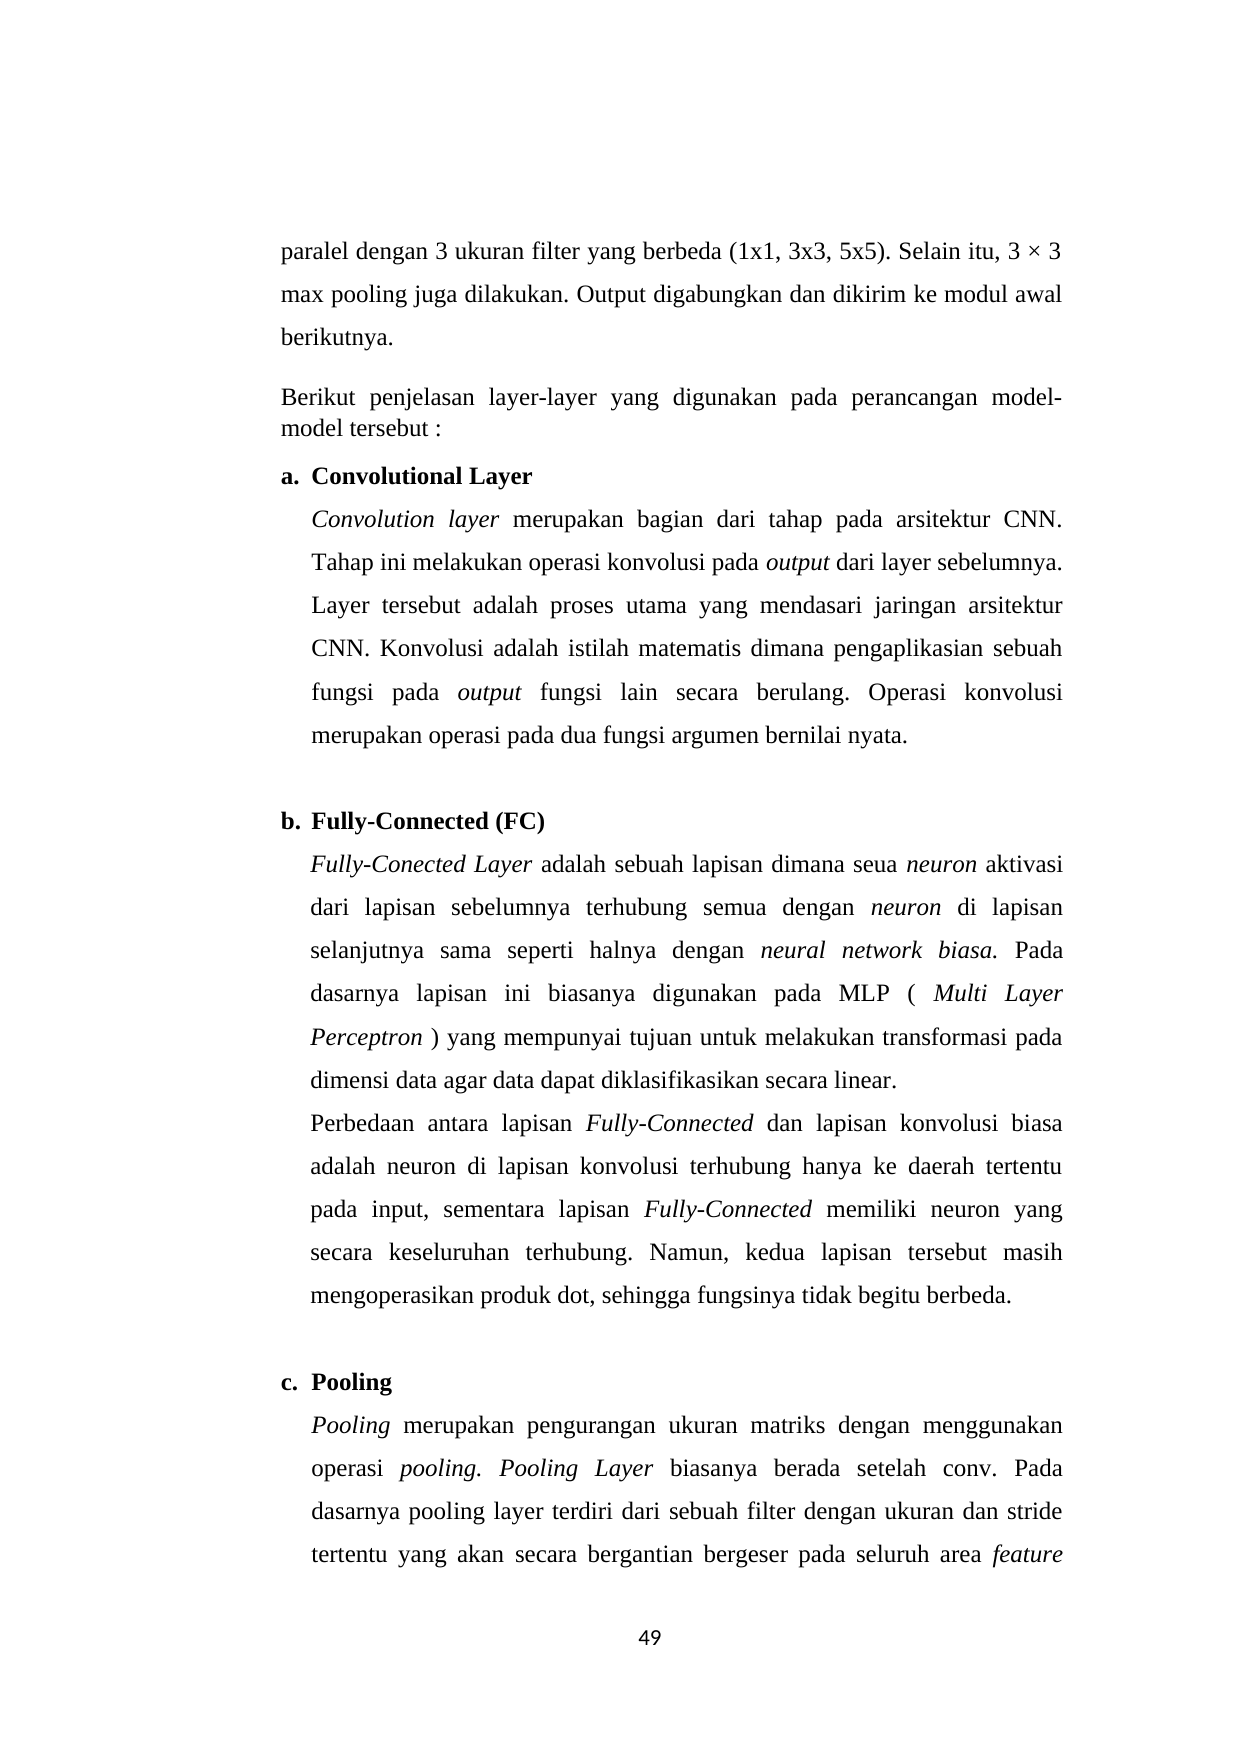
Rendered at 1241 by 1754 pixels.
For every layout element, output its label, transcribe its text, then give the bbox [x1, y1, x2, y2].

text Perbedaan antara lapisan Fully-Connected dan lapisan konvolusi biasa adalah neuron di lapisan konvolusi terhubung hanya ke daerah tertentu pada input, sementara lapisan Fully-Connected memiliki neuron yang secara keseluruhan terhubung. Namun, kedua lapisan tersebut masih mengoperasikan produk dot, sehingga fungsinya tidak begitu berbeda. [310, 1108, 1063, 1309]
text Berikut penjelasan layer-layer yang digunakan pada perancangan model-model tersebut : [281, 382, 1063, 442]
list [311, 1410, 1063, 1568]
list Convolution layer merupakan bagian dari tahap pada arsitektur CNN. Tahap ini melakukan operasi konvolusi pada output dari layer sebelumnya. Layer tersebut adalah proses utama yang mendasari jaringan arsitektur CNN. Konvolusi adalah istilah matematis dimana pengaplikasian sebuah fungsi pada output fungsi lain secara berulang. Operasi konvolusi merupakan operasi pada dua fungsi argumen bernilai nyata. [311, 504, 1063, 748]
list Convolutional Layer [281, 461, 1063, 490]
list Pooling [281, 1367, 1063, 1395]
text Fully-Conected Layer adalah sebuah lapisan dimana seua neuron aktivasi dari lapisan sebelumnya terhubung semua dengan neuron di lapisan selanjutnya sama seperti halnya dengan neural network biasa. Pada dasarnya lapisan ini biasanya digunakan pada MLP ( Multi Layer Perceptron ) yang mempunyai tujuan untuk melakukan transformasi pada dimensi data agar data dapat diklasifikasikan secara linear. [310, 849, 1063, 1093]
list Fully-Connected (FC) [281, 806, 1063, 835]
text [281, 236, 1063, 351]
